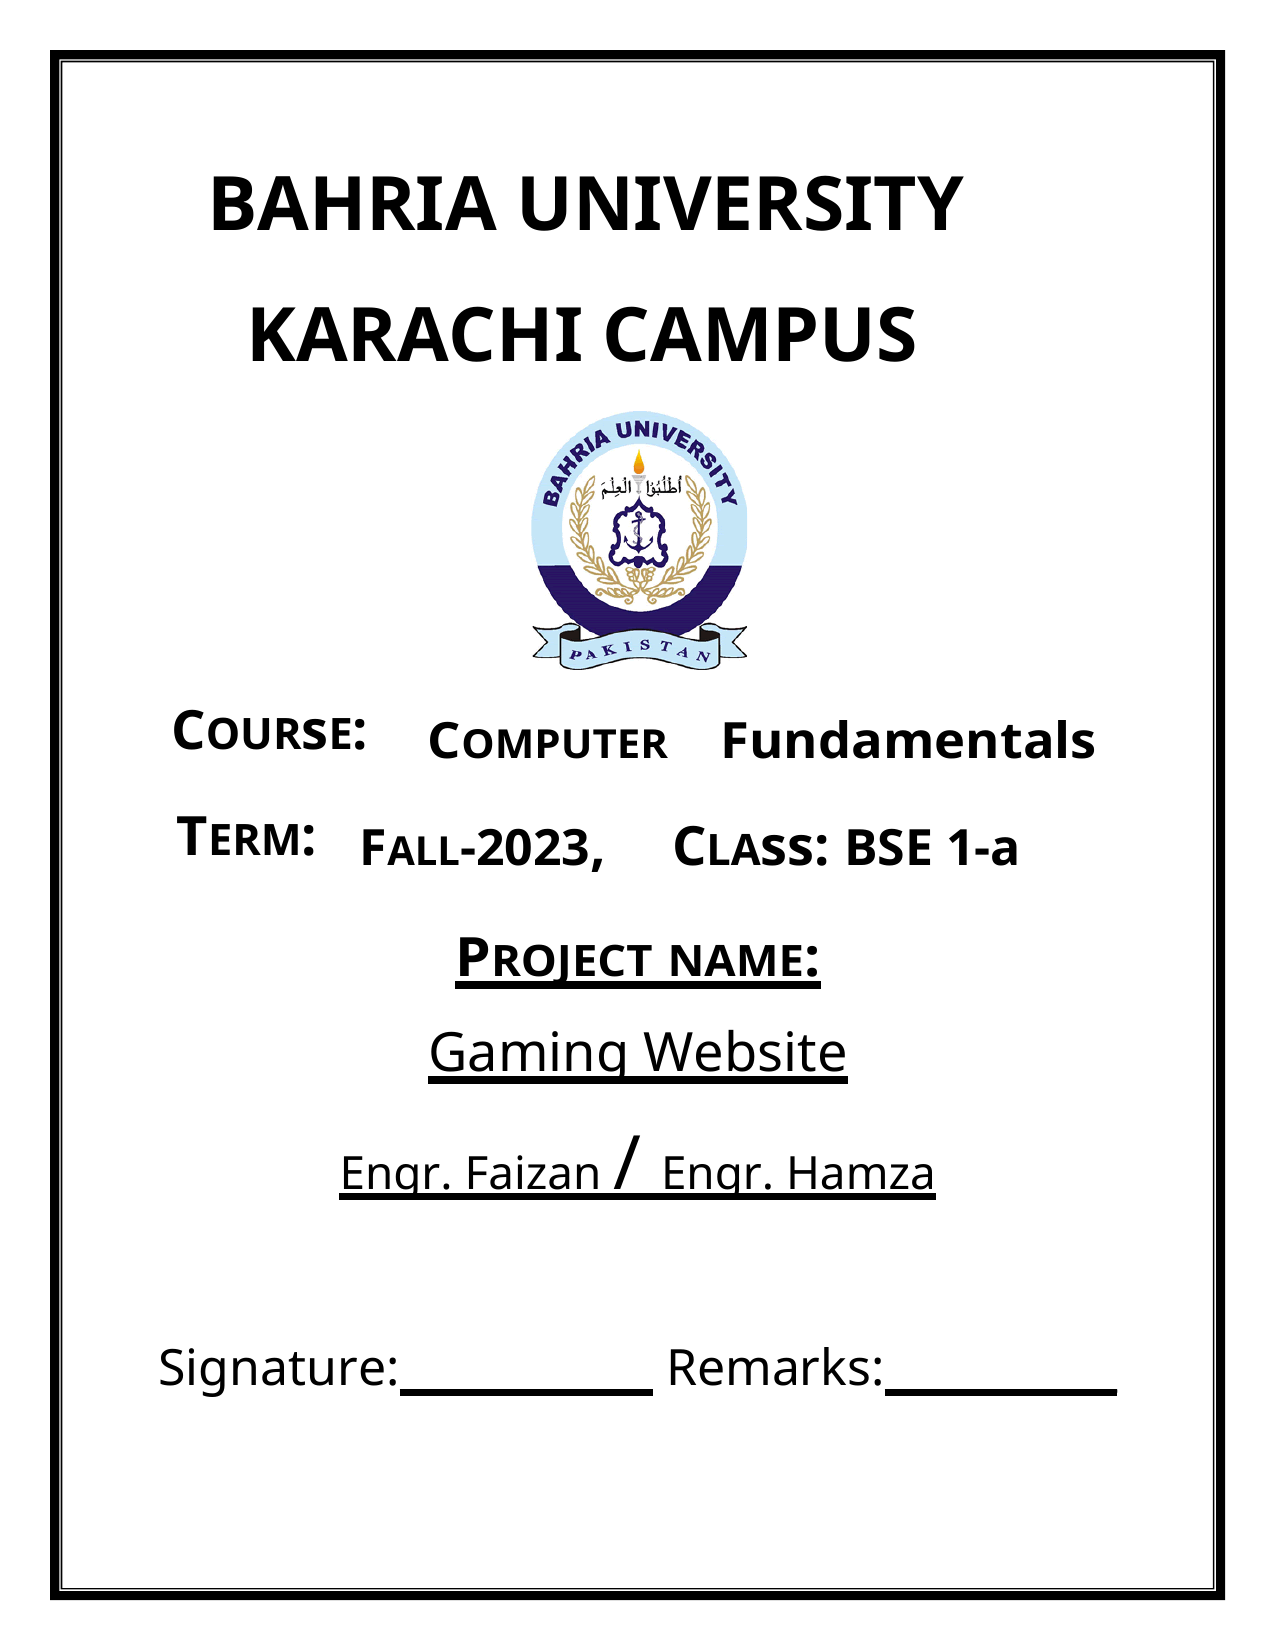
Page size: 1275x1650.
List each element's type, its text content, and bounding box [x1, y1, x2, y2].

text Fundamentals [721, 705, 1164, 773]
text Class: BSE 1-a [672, 808, 1164, 882]
text Engr. Faizan / Engr. Hamza [119, 1109, 1156, 1211]
subtitle BAHRIA UNIVERSITY KARACHI CAMPUS [207, 150, 1069, 383]
text Signature: _ Remarks: _ [158, 1332, 1164, 1400]
text Project name: [119, 919, 1157, 992]
text Fall-2023, [359, 808, 658, 882]
text Computer [428, 705, 708, 773]
text Course: [171, 691, 414, 765]
picture [531, 411, 748, 670]
text Term: [176, 797, 346, 871]
text Gaming Website [119, 1013, 1157, 1087]
